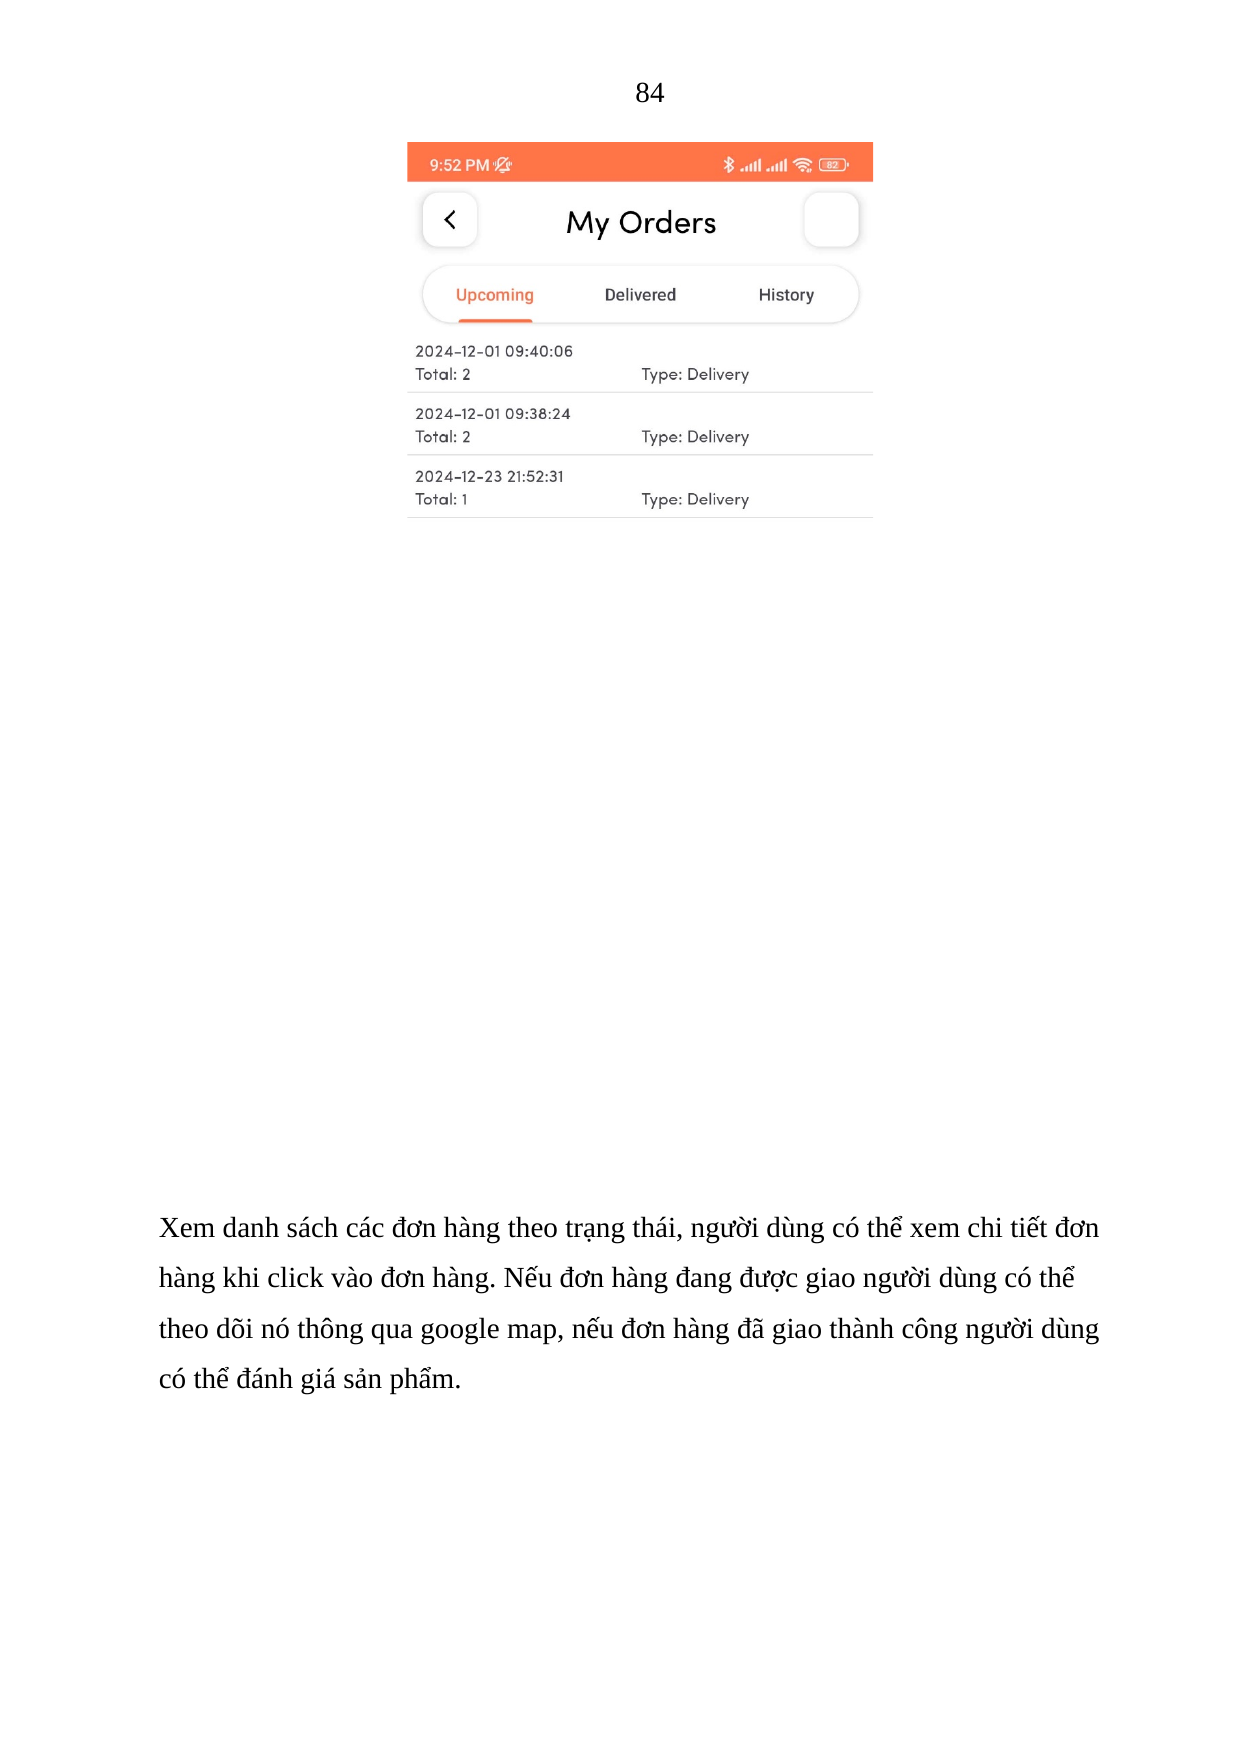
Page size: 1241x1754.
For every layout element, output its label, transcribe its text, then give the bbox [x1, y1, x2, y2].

picture [407, 142, 874, 1177]
text Xem danh sách các đơn hàng theo trạng thái, người dùng có thể xem chi tiết đơn hàng khi click vào đơn hàng. Nếu đơn hàng đang được giao người dùng có thể theo dõi nó thông qua google map, nếu đơn hàng đã giao thành công người dùng có thể đánh giá sản phẩm. [158, 1210, 1122, 1394]
